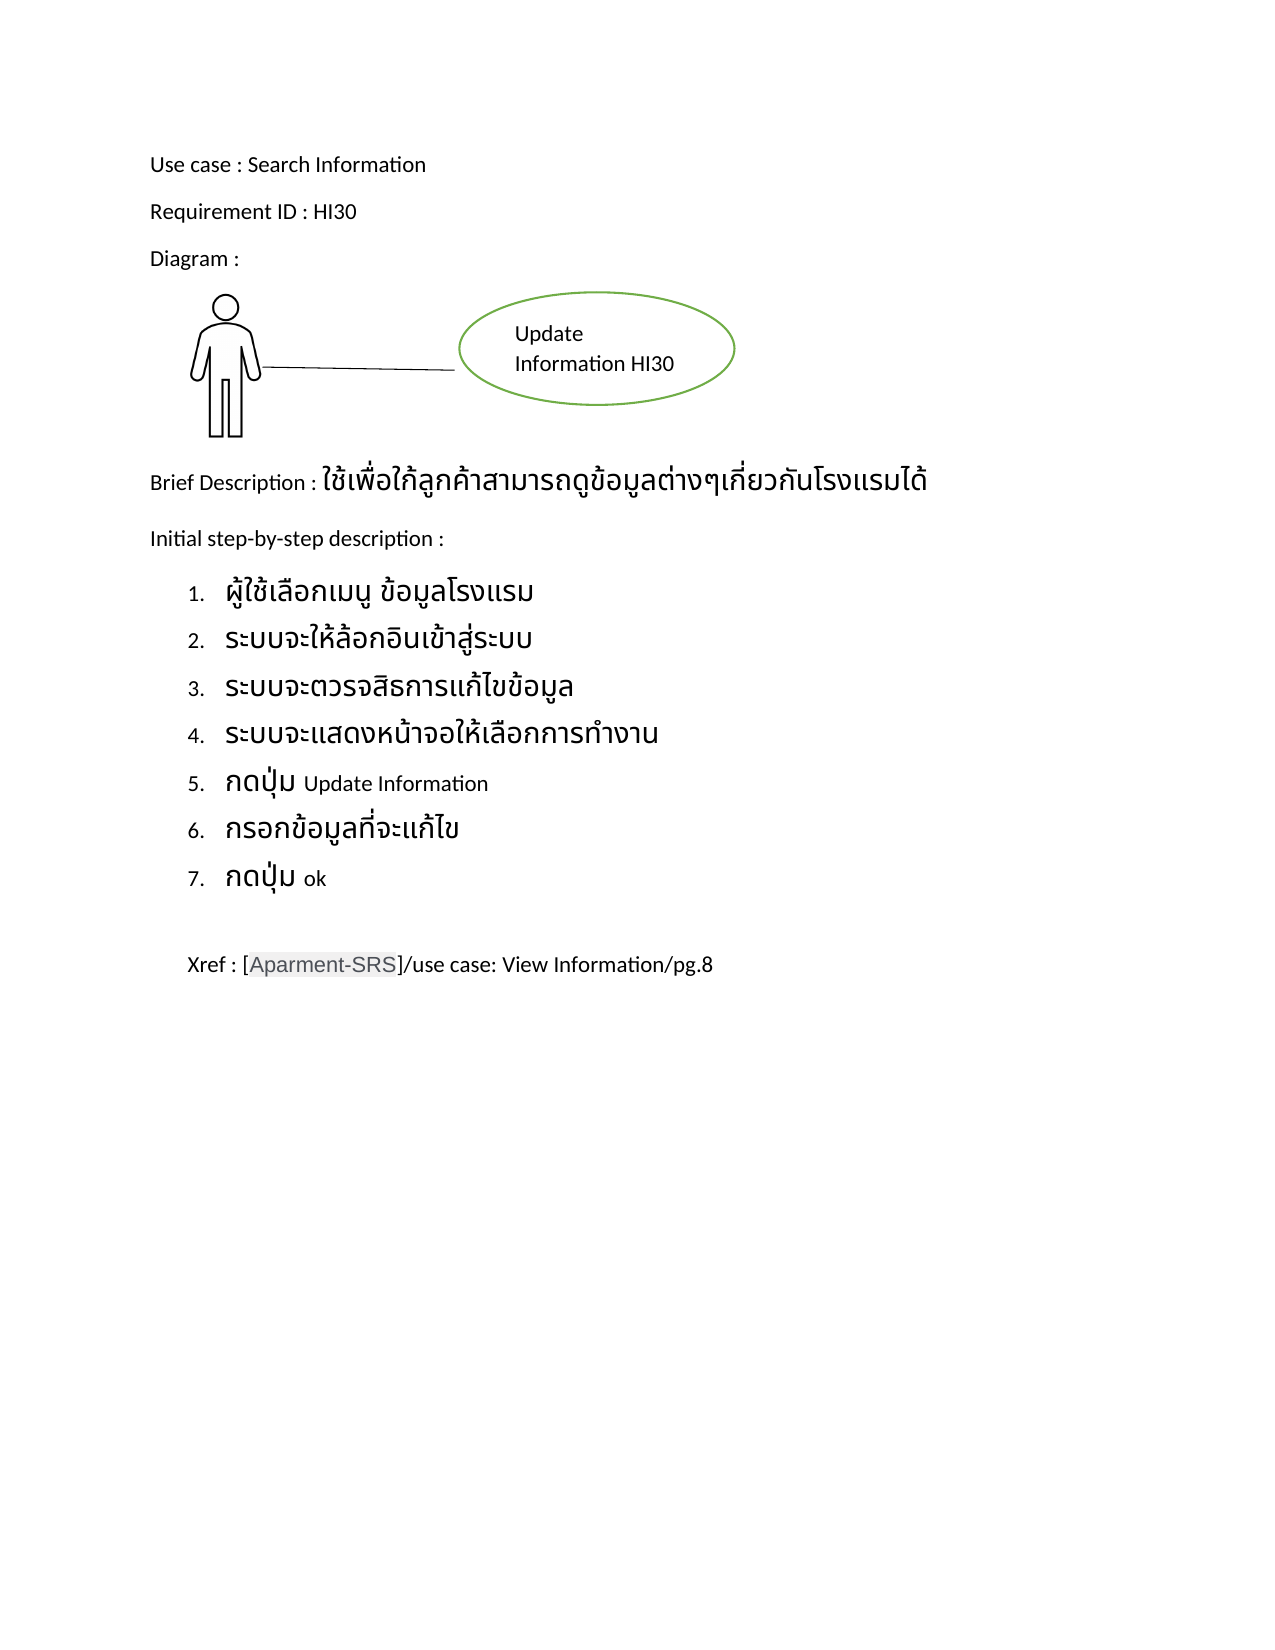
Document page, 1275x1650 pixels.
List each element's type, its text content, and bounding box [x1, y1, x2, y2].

list ระบบจะตวรจสิธการแก้ไขข้อมูล [187, 666, 1125, 709]
list กดปุ่ม Update Information [187, 761, 1125, 804]
text Xref : [Aparment-SRS]/use case: View Information/pg.8 [187, 950, 1125, 978]
text Brief Description : ใช้เพื่อใก้ลูกค้าสามารถดูข้อมูลต่างๆเกี่ยวกันโรงแรมได้ [150, 459, 1125, 503]
text Diagram : [150, 244, 1125, 272]
list กรอกข้อมูลที่จะแก้ไข [187, 808, 1125, 852]
list ระบบจะแสดงหน้าจอให้เลือกการทำงาน [187, 713, 1125, 757]
text Use case : Search Information [150, 150, 1125, 178]
list ผู้ใช้เลือกเมนู ข้อมูลโรงแรม [187, 571, 1125, 614]
picture [150, 290, 300, 441]
list ระบบจะให้ล้อกอินเข้าสู่ระบบ [187, 618, 1125, 662]
list กดปุ่ม ok [187, 856, 1125, 899]
text Initial step-by-step description : [150, 524, 1125, 552]
text Requirement ID : HI30 [150, 197, 1125, 225]
